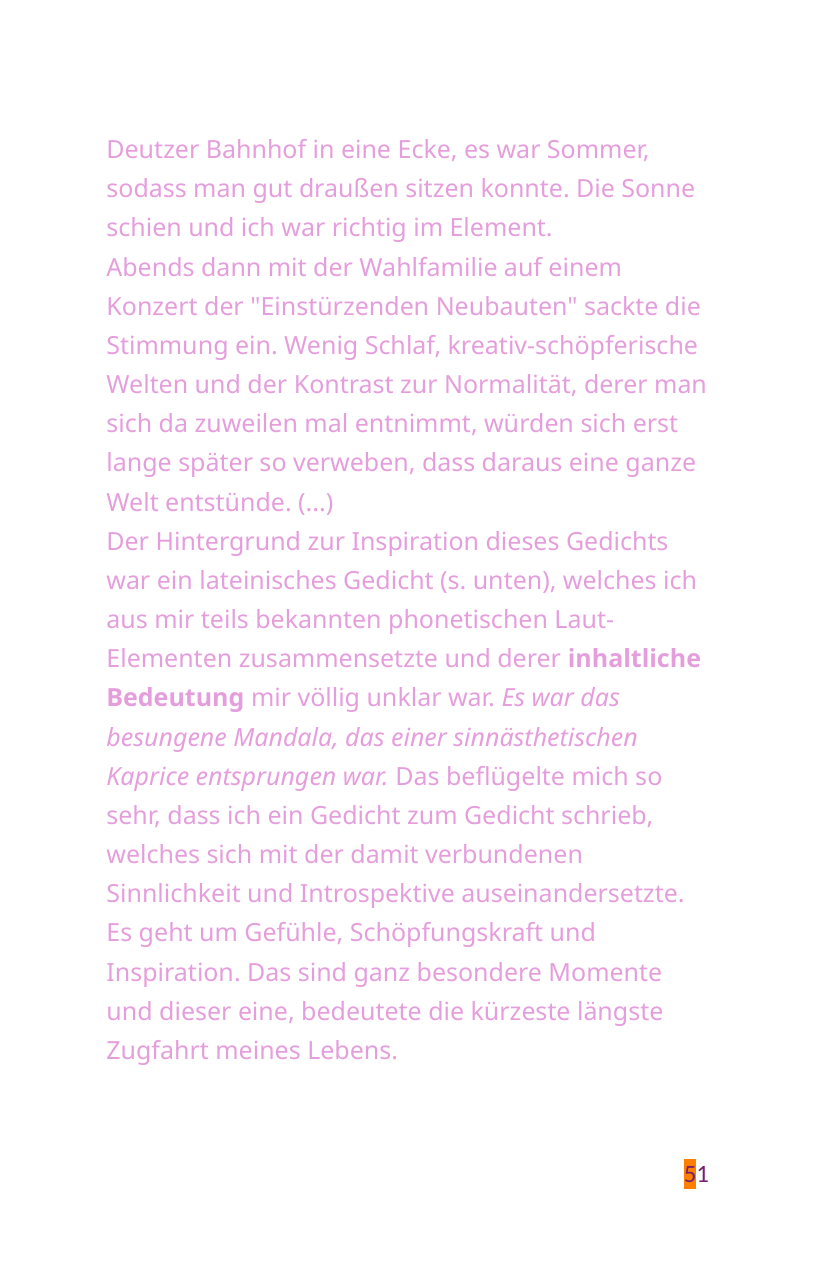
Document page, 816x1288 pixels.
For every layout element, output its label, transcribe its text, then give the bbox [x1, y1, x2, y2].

text Der Hintergrund zur Inspiration dieses Gedichts war ein lateinisches Gedicht (s. unten), welches ich aus mir teils bekannten phonetischen Laut-Elementen zusammensetzte und derer inhaltliche Bedeutung mir völlig unklar war. Es war das besungene Mandala, das einer sinnästhetischen Kaprice entsprungen war. Das beflügelte mich so sehr, dass ich ein Gedicht zum Gedicht schrieb, welches sich mit der damit verbundenen Sinnlichkeit und Introspektive auseinandersetzte. Es geht um Gefühle, Schöpfungskraft und Inspiration. Das sind ganz besondere Momente und dieser eine, bedeutete die kürzeste längste Zugfahrt meines Lebens. [106, 523, 709, 1067]
text Abends dann mit der Wahlfamilie auf einem Konzert der "Einstürzenden Neubauten" sackte die Stimmung ein. Wenig Schlaf, kreativ-schöpferische Welten und der Kontrast zur Normalität, derer man sich da zuweilen mal entnimmt, würden sich erst lange später so verweben, dass daraus eine ganze Welt entstünde. (...) [106, 249, 709, 518]
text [106, 132, 709, 244]
